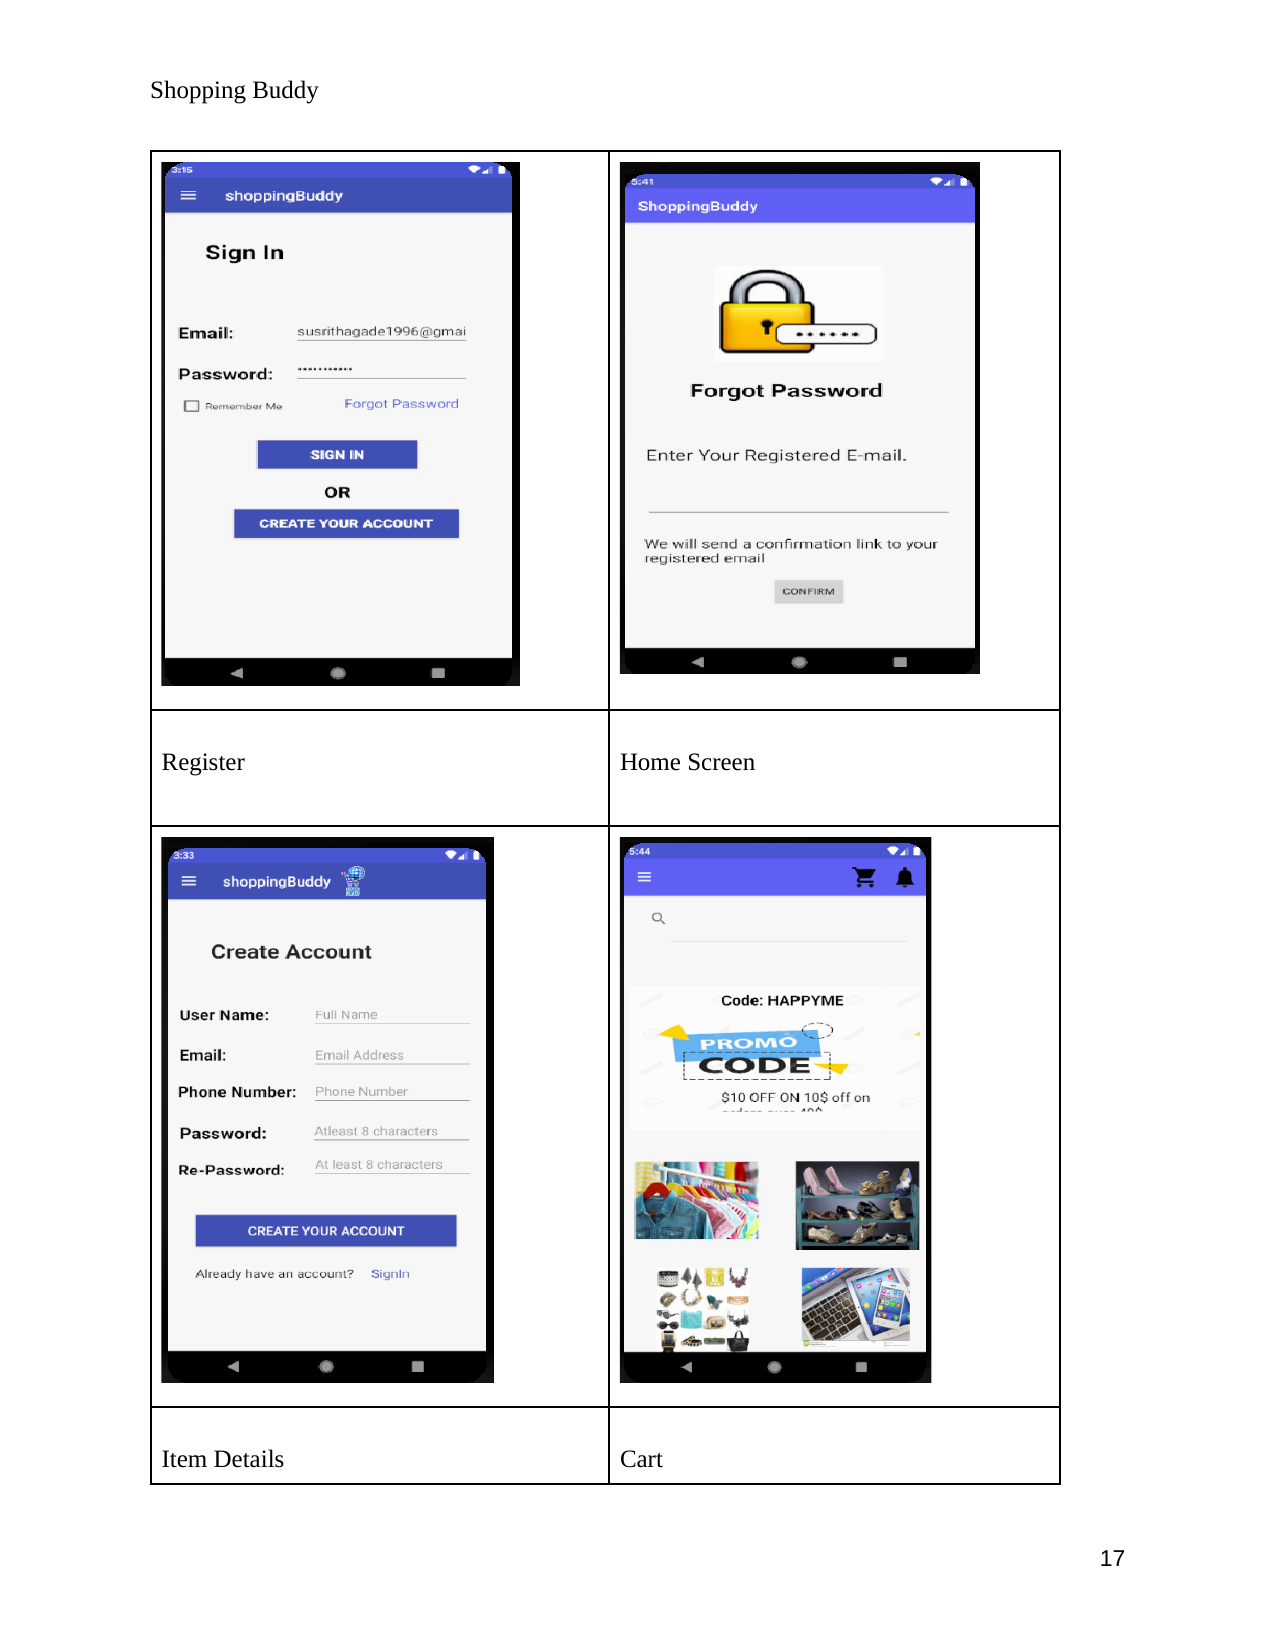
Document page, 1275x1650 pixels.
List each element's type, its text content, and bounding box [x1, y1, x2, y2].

picture [619, 162, 980, 674]
table_cell Item Details [152, 1408, 608, 1483]
table_cell [152, 827, 608, 1406]
picture [619, 837, 932, 1383]
table_cell Home Screen [610, 711, 1059, 825]
table_cell Cart [610, 1408, 1059, 1483]
picture [161, 837, 494, 1383]
table_cell [610, 152, 1059, 709]
picture [161, 162, 520, 686]
table_cell [152, 152, 608, 709]
table_cell [610, 827, 1059, 1406]
table_cell Register [152, 711, 608, 825]
